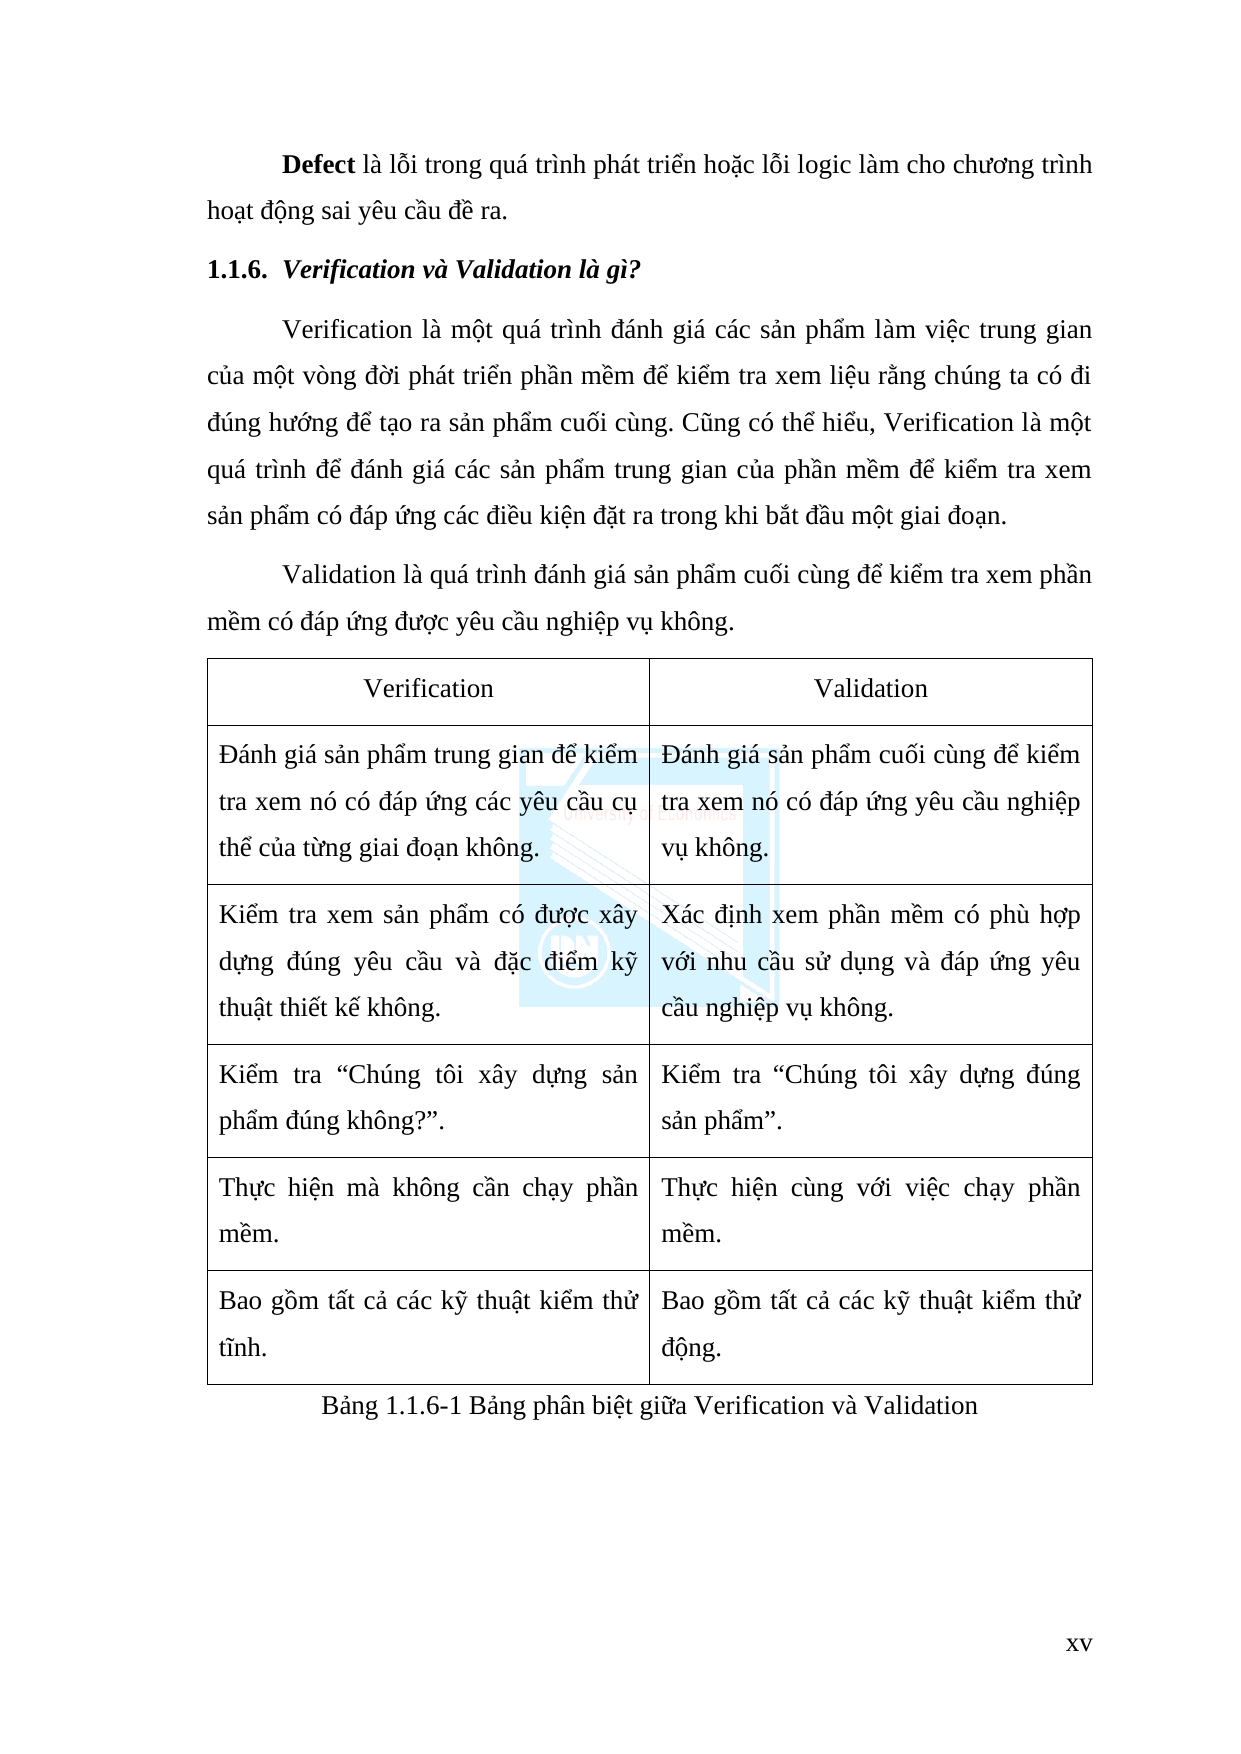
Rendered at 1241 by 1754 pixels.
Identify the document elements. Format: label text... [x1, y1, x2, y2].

table_cell Bao gồm tất cả các kỹ thuật kiểm thử động. [650, 1271, 1092, 1383]
text Verification là một quá trình đánh giá các sản phẩm làm việc trung gian của một vòng đời phát triển phần mềm để kiểm tra xem liệu rằng chúng ta có đi đúng hướng để tạo ra sản phẩm cuối cùng. Cũng có thể hiểu, Verification là một quá trình để đánh giá các sản phẩm trung gian của phần mềm để kiểm tra xem sản phẩm có đáp ứng các điều kiện đặt ra trong khi bắt đầu một giai đoạn. [207, 313, 1092, 531]
table_cell Kiểm tra “Chúng tôi xây dựng sản phẩm đúng không?”. [208, 1045, 649, 1157]
table_cell Kiểm tra “Chúng tôi xây dựng đúng sản phẩm”. [650, 1045, 1092, 1157]
table_cell Đánh giá sản phẩm cuối cùng để kiểm tra xem nó có đáp ứng yêu cầu nghiệp vụ không. [650, 726, 1092, 884]
table_cell Bao gồm tất cả các kỹ thuật kiểm thử tĩnh. [208, 1271, 649, 1383]
text Validation là quá trình đánh giá sản phẩm cuối cùng để kiểm tra xem phần mềm có đáp ứng được yêu cầu nghiệp vụ không. [207, 558, 1092, 636]
table_cell Thực hiện cùng với việc chạy phần mềm. [650, 1158, 1092, 1270]
table_cell Đánh giá sản phẩm trung gian để kiểm tra xem nó có đáp ứng các yêu cầu cụ thể của từng giai đoạn không. [208, 726, 649, 884]
table_cell Thực hiện mà không cần chạy phần mềm. [208, 1158, 649, 1270]
table_header Verification [208, 659, 649, 724]
table_cell Kiểm tra xem sản phẩm có được xây dựng đúng yêu cầu và đặc điểm kỹ thuật thiết kế không. [208, 885, 649, 1044]
subtitle Verification và Validation là gì? [207, 253, 1092, 285]
table_header Validation [650, 659, 1092, 724]
text Defect là lỗi trong quá trình phát triển hoặc lỗi logic làm cho chương trình hoạt động sai yêu cầu đề ra. [207, 148, 1092, 226]
text Bảng 1.1.6-1 Bảng phân biệt giữa Verification và Validation [207, 1389, 1092, 1420]
table_cell Xác định xem phần mềm có phù hợp với nhu cầu sử dụng và đáp ứng yêu cầu nghiệp vụ không. [650, 885, 1092, 1044]
